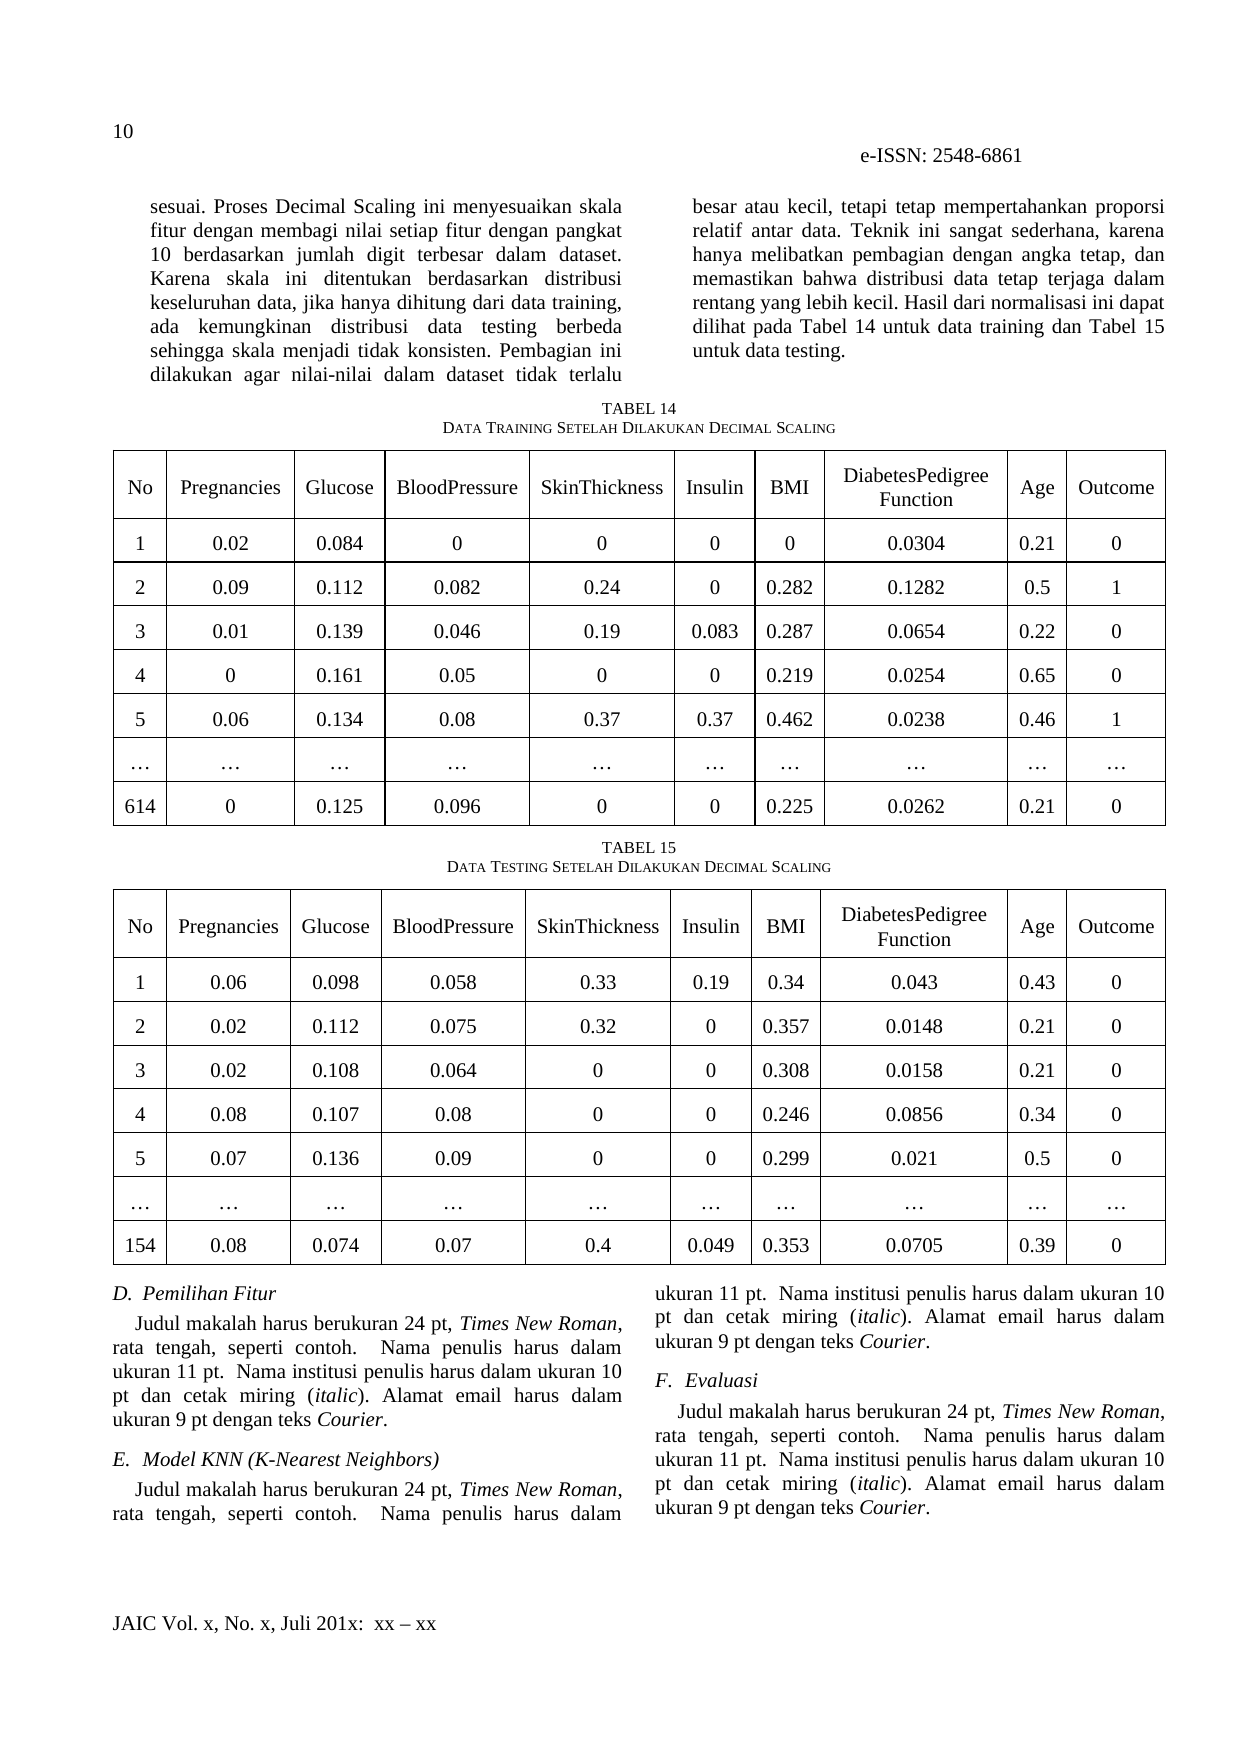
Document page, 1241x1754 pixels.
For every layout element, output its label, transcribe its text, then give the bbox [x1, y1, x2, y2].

table_cell 0.0654 [825, 606, 1007, 649]
list Pemilihan Fitur [112, 1280, 623, 1304]
table_cell 0.043 [821, 958, 1007, 1001]
table_cell 0.083 [675, 606, 754, 649]
table_cell … [756, 738, 824, 781]
table_cell 0.353 [752, 1221, 820, 1264]
table_cell 0.5 [1008, 563, 1066, 605]
table_cell 0.108 [291, 1046, 381, 1088]
table_cell 0.21 [1008, 519, 1066, 561]
table_cell 0 [1067, 650, 1165, 693]
text Judul makalah harus berukuran 24 pt, Times New Roman, rata tengah, seperti contoh. Nama penulis harus dalam ukuran 11 pt. Nama institusi penulis harus dalam ukuran 10 pt dan cetak miring (italic). Alamat email harus dalam ukuran 9 pt dengan teks Courier. [112, 1477, 623, 1525]
table_header Insulin [671, 890, 751, 957]
table_cell 0.33 [526, 958, 670, 1001]
table_cell 0.046 [386, 606, 529, 649]
table_cell 0.19 [671, 958, 751, 1001]
table_cell 0 [526, 1133, 670, 1176]
table_cell 1 [1067, 694, 1165, 737]
table_cell 0.21 [1008, 782, 1066, 824]
table_cell … [1067, 738, 1165, 781]
table_cell 0.34 [1008, 1089, 1066, 1132]
table_header BloodPressure [386, 451, 529, 517]
table_cell 0.01 [167, 606, 294, 649]
text Judul makalah harus berukuran 24 pt, Times New Roman, rata tengah, seperti contoh. Nama penulis harus dalam ukuran 11 pt. Nama institusi penulis harus dalam ukuran 10 pt dan cetak miring (italic). Alamat email harus dalam ukuran 9 pt dengan teks Courier. [112, 1311, 623, 1431]
table_cell 0.064 [382, 1046, 525, 1088]
table_cell 0.0254 [825, 650, 1007, 693]
table_cell 0 [756, 519, 824, 561]
table_cell 0 [1067, 958, 1165, 1001]
table_cell 0.24 [530, 563, 674, 605]
table_cell 0.139 [295, 606, 384, 649]
table_cell 0.0304 [825, 519, 1007, 561]
table_cell 2 [114, 563, 166, 605]
table_cell 0.37 [675, 694, 754, 737]
table_cell 0.02 [167, 1046, 290, 1088]
table_cell 0.082 [386, 563, 529, 605]
table_cell 0.4 [526, 1221, 670, 1264]
table_cell 0.07 [382, 1221, 525, 1264]
table_cell 0.021 [821, 1133, 1007, 1176]
table_cell 0 [671, 1089, 751, 1132]
table_header Pregnancies [167, 890, 290, 957]
table_cell 0.112 [291, 1002, 381, 1044]
text TABEL 14 Data Training Setelah Dilakukan Decimal Scaling [112, 399, 1165, 437]
table_cell 0.07 [167, 1133, 290, 1176]
table_header BloodPressure [382, 890, 525, 957]
table_cell 0 [671, 1002, 751, 1044]
table_cell 0.09 [167, 563, 294, 605]
table_cell 5 [114, 694, 166, 737]
table_cell 0 [526, 1089, 670, 1132]
text Judul makalah harus berukuran 24 pt, Times New Roman, rata tengah, seperti contoh. Nama penulis harus dalam ukuran 11 pt. Nama institusi penulis harus dalam ukuran 10 pt dan cetak miring (italic). Alamat email harus dalam ukuran 9 pt dengan teks Courier. [655, 1398, 1165, 1519]
table_cell 0 [530, 650, 674, 693]
table_cell 0.05 [386, 650, 529, 693]
table_header Age [1008, 890, 1066, 957]
table_cell 0.1282 [825, 563, 1007, 605]
table_cell 4 [114, 650, 166, 693]
table_cell 0 [526, 1046, 670, 1088]
table_cell 0.462 [756, 694, 824, 737]
table_cell 0.08 [167, 1089, 290, 1132]
table_cell 0 [167, 650, 294, 693]
table_cell 1 [1067, 563, 1165, 605]
table_cell 0.09 [382, 1133, 525, 1176]
table_cell … [526, 1177, 670, 1220]
table_cell 0 [530, 782, 674, 824]
table_cell 0.08 [386, 694, 529, 737]
table_cell 0.161 [295, 650, 384, 693]
table_header Glucose [295, 451, 384, 517]
list Model KNN (K-Nearest Neighbors) [112, 1447, 623, 1471]
table_cell 0.075 [382, 1002, 525, 1044]
table_cell 0.219 [756, 650, 824, 693]
table_cell 0.08 [382, 1089, 525, 1132]
table_cell … [1067, 1177, 1165, 1220]
table_cell … [167, 1177, 290, 1220]
table_header Glucose [291, 890, 381, 957]
table_cell 0.058 [382, 958, 525, 1001]
table_cell 0 [1067, 1089, 1165, 1132]
table_header DiabetesPedigree Function [821, 890, 1007, 957]
table_header Pregnancies [167, 451, 294, 517]
table_cell 0.098 [291, 958, 381, 1001]
table_cell … [821, 1177, 1007, 1220]
table_cell 0 [386, 519, 529, 561]
table_cell 0 [1067, 782, 1165, 824]
table_cell 0 [671, 1133, 751, 1176]
table_header BMI [756, 451, 824, 517]
table_header SkinThickness [526, 890, 670, 957]
table_cell 0.112 [295, 563, 384, 605]
table_cell 0.287 [756, 606, 824, 649]
table_header DiabetesPedigree Function [825, 451, 1007, 517]
table_cell 154 [114, 1221, 166, 1264]
table_cell 0.225 [756, 782, 824, 824]
table_header No [114, 451, 166, 517]
table_cell 0.34 [752, 958, 820, 1001]
table_cell 0.134 [295, 694, 384, 737]
table_cell 0.074 [291, 1221, 381, 1264]
table_cell 0.02 [167, 1002, 290, 1044]
table_cell 0 [675, 563, 754, 605]
table_cell 0.357 [752, 1002, 820, 1044]
table_cell 0 [1067, 1221, 1165, 1264]
table_cell … [295, 738, 384, 781]
table_cell … [675, 738, 754, 781]
table_cell … [114, 738, 166, 781]
table_cell 0.32 [526, 1002, 670, 1044]
table_cell 0.19 [530, 606, 674, 649]
text TABEL 15 Data Testing Setelah Dilakukan Decimal Scaling [112, 838, 1165, 876]
table_cell 0.084 [295, 519, 384, 561]
table_cell 0.049 [671, 1221, 751, 1264]
table_cell 0 [1067, 1046, 1165, 1088]
table_cell 0 [675, 782, 754, 824]
table_header Outcome [1067, 890, 1165, 957]
table_header Outcome [1067, 451, 1165, 517]
table_cell 0 [1067, 606, 1165, 649]
table_header No [114, 890, 166, 957]
table_cell 0.0158 [821, 1046, 1007, 1088]
table_header Insulin [675, 451, 754, 517]
table_cell 0 [1067, 519, 1165, 561]
table_cell … [530, 738, 674, 781]
table_cell 0.21 [1008, 1046, 1066, 1088]
table_cell 0.02 [167, 519, 294, 561]
table_cell 2 [114, 1002, 166, 1044]
table_cell 0.37 [530, 694, 674, 737]
table_cell … [1008, 1177, 1066, 1220]
table_cell 0.43 [1008, 958, 1066, 1001]
table_header Age [1008, 451, 1066, 517]
table_cell 0.65 [1008, 650, 1066, 693]
table_cell 0.107 [291, 1089, 381, 1132]
table_cell … [671, 1177, 751, 1220]
table_cell 0 [530, 519, 674, 561]
table_cell 0.308 [752, 1046, 820, 1088]
table_cell 1 [114, 519, 166, 561]
table_cell 5 [114, 1133, 166, 1176]
table_cell 0.0238 [825, 694, 1007, 737]
table_cell … [1008, 738, 1066, 781]
table_cell 0.246 [752, 1089, 820, 1132]
table_cell 0.0262 [825, 782, 1007, 824]
table_cell 0.299 [752, 1133, 820, 1176]
table_header SkinThickness [530, 451, 674, 517]
table_cell 0.39 [1008, 1221, 1066, 1264]
table_cell 0.282 [756, 563, 824, 605]
table_cell 0.125 [295, 782, 384, 824]
table_cell … [752, 1177, 820, 1220]
table_cell 3 [114, 1046, 166, 1088]
table_cell 0.06 [167, 694, 294, 737]
table_cell 0.46 [1008, 694, 1066, 737]
table_cell … [114, 1177, 166, 1220]
table_cell 0 [1067, 1133, 1165, 1176]
table_cell 0 [675, 519, 754, 561]
table_cell 1 [114, 958, 166, 1001]
table_cell 0.0856 [821, 1089, 1007, 1132]
table_cell … [291, 1177, 381, 1220]
table_cell 0.5 [1008, 1133, 1066, 1176]
table_cell … [386, 738, 529, 781]
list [692, 194, 1165, 362]
list Evaluasi [655, 1368, 1165, 1392]
table_cell 0.096 [386, 782, 529, 824]
table_cell 0.0148 [821, 1002, 1007, 1044]
table_cell 0.21 [1008, 1002, 1066, 1044]
table_header BMI [752, 890, 820, 957]
table_cell 0.08 [167, 1221, 290, 1264]
table_cell 0.0705 [821, 1221, 1007, 1264]
table_cell … [825, 738, 1007, 781]
table_cell 0.22 [1008, 606, 1066, 649]
table_cell … [167, 738, 294, 781]
text Judul makalah harus berukuran 24 pt, Times New Roman, rata tengah, seperti contoh. Nama penulis harus dalam ukuran 11 pt. Nama institusi penulis harus dalam ukuran 10 pt dan cetak miring (italic). Alamat email harus dalam ukuran 9 pt dengan teks Courier. [655, 1280, 1165, 1353]
table_cell … [382, 1177, 525, 1220]
table_cell 3 [114, 606, 166, 649]
table_cell 0.06 [167, 958, 290, 1001]
table_cell 0 [675, 650, 754, 693]
table_cell 614 [114, 782, 166, 824]
table_cell 0 [1067, 1002, 1165, 1044]
table_cell 4 [114, 1089, 166, 1132]
table_cell 0 [167, 782, 294, 824]
table_cell 0 [671, 1046, 751, 1088]
table_cell 0.136 [291, 1133, 381, 1176]
